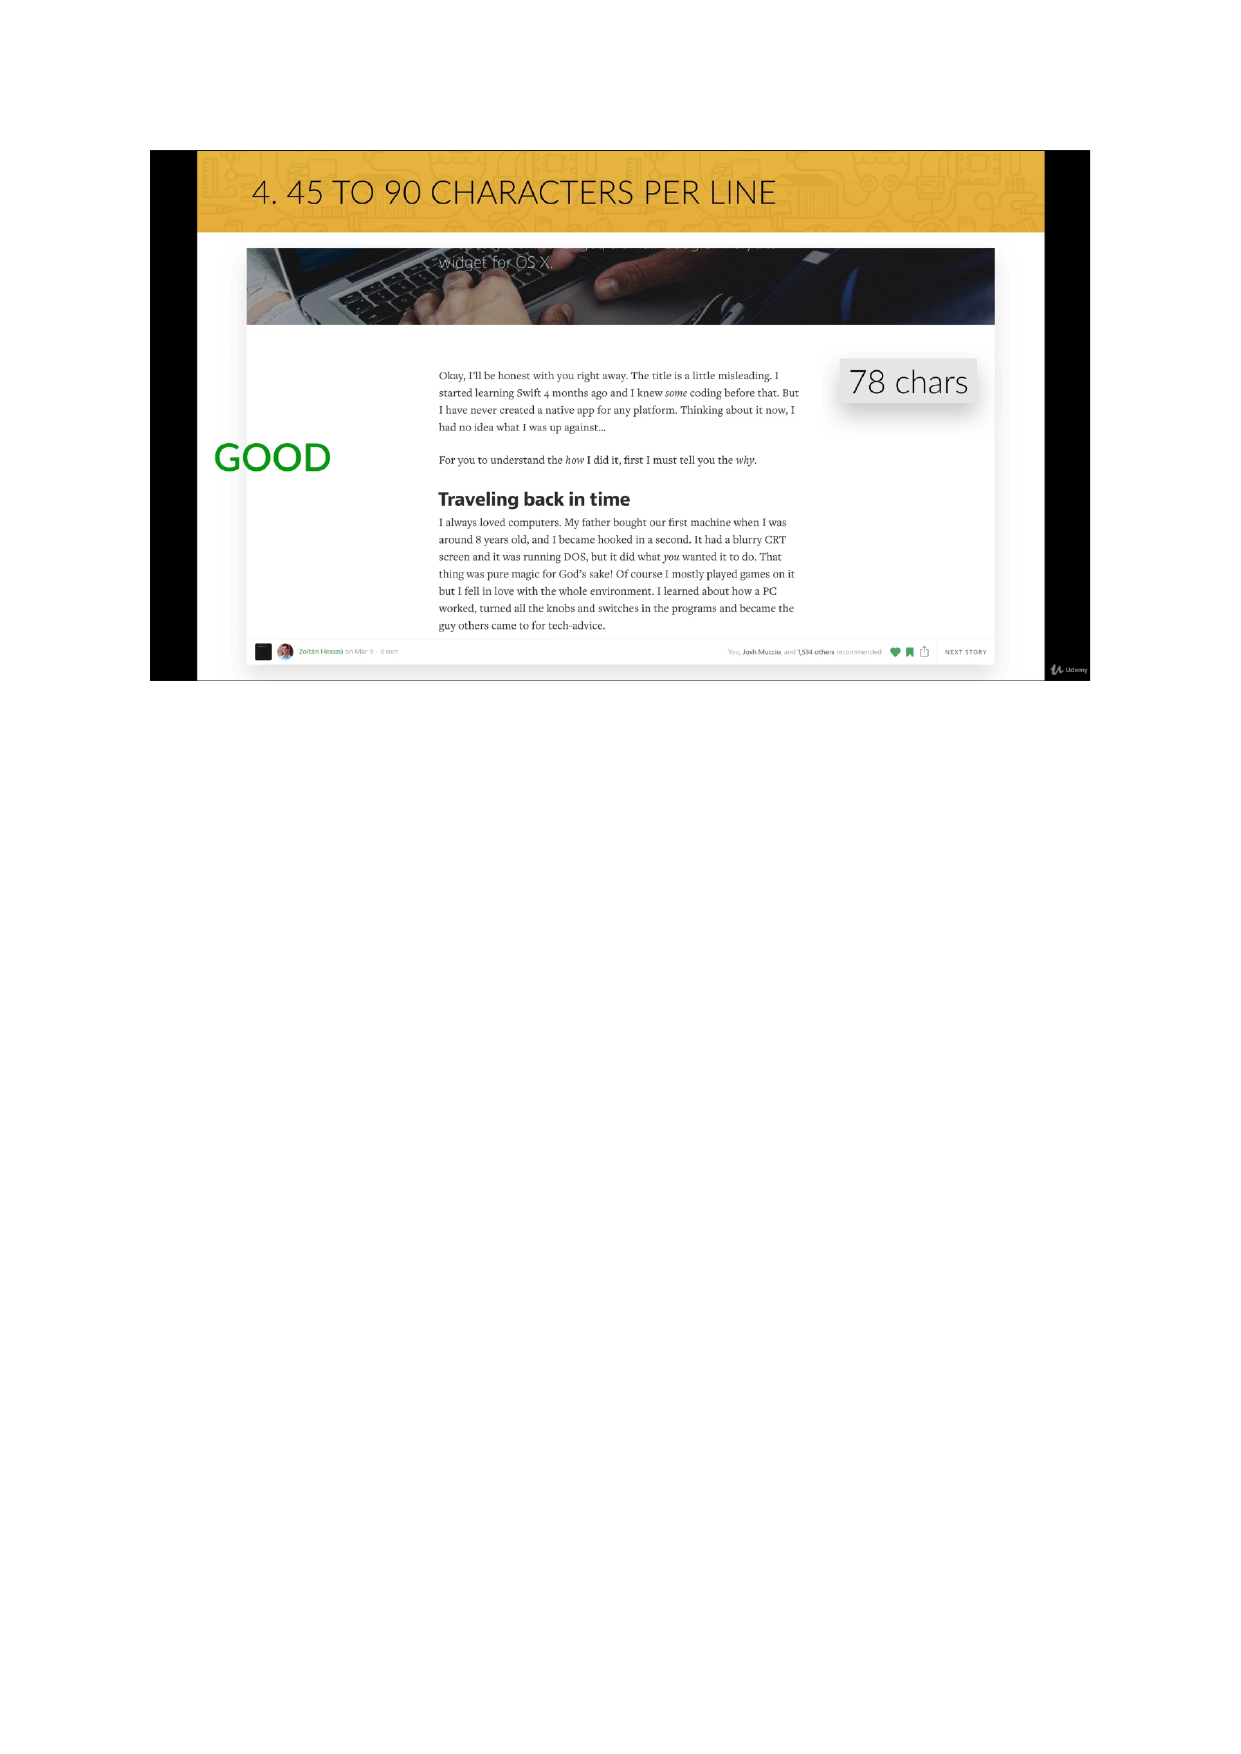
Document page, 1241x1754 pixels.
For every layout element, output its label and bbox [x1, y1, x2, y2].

picture [150, 150, 1091, 681]
